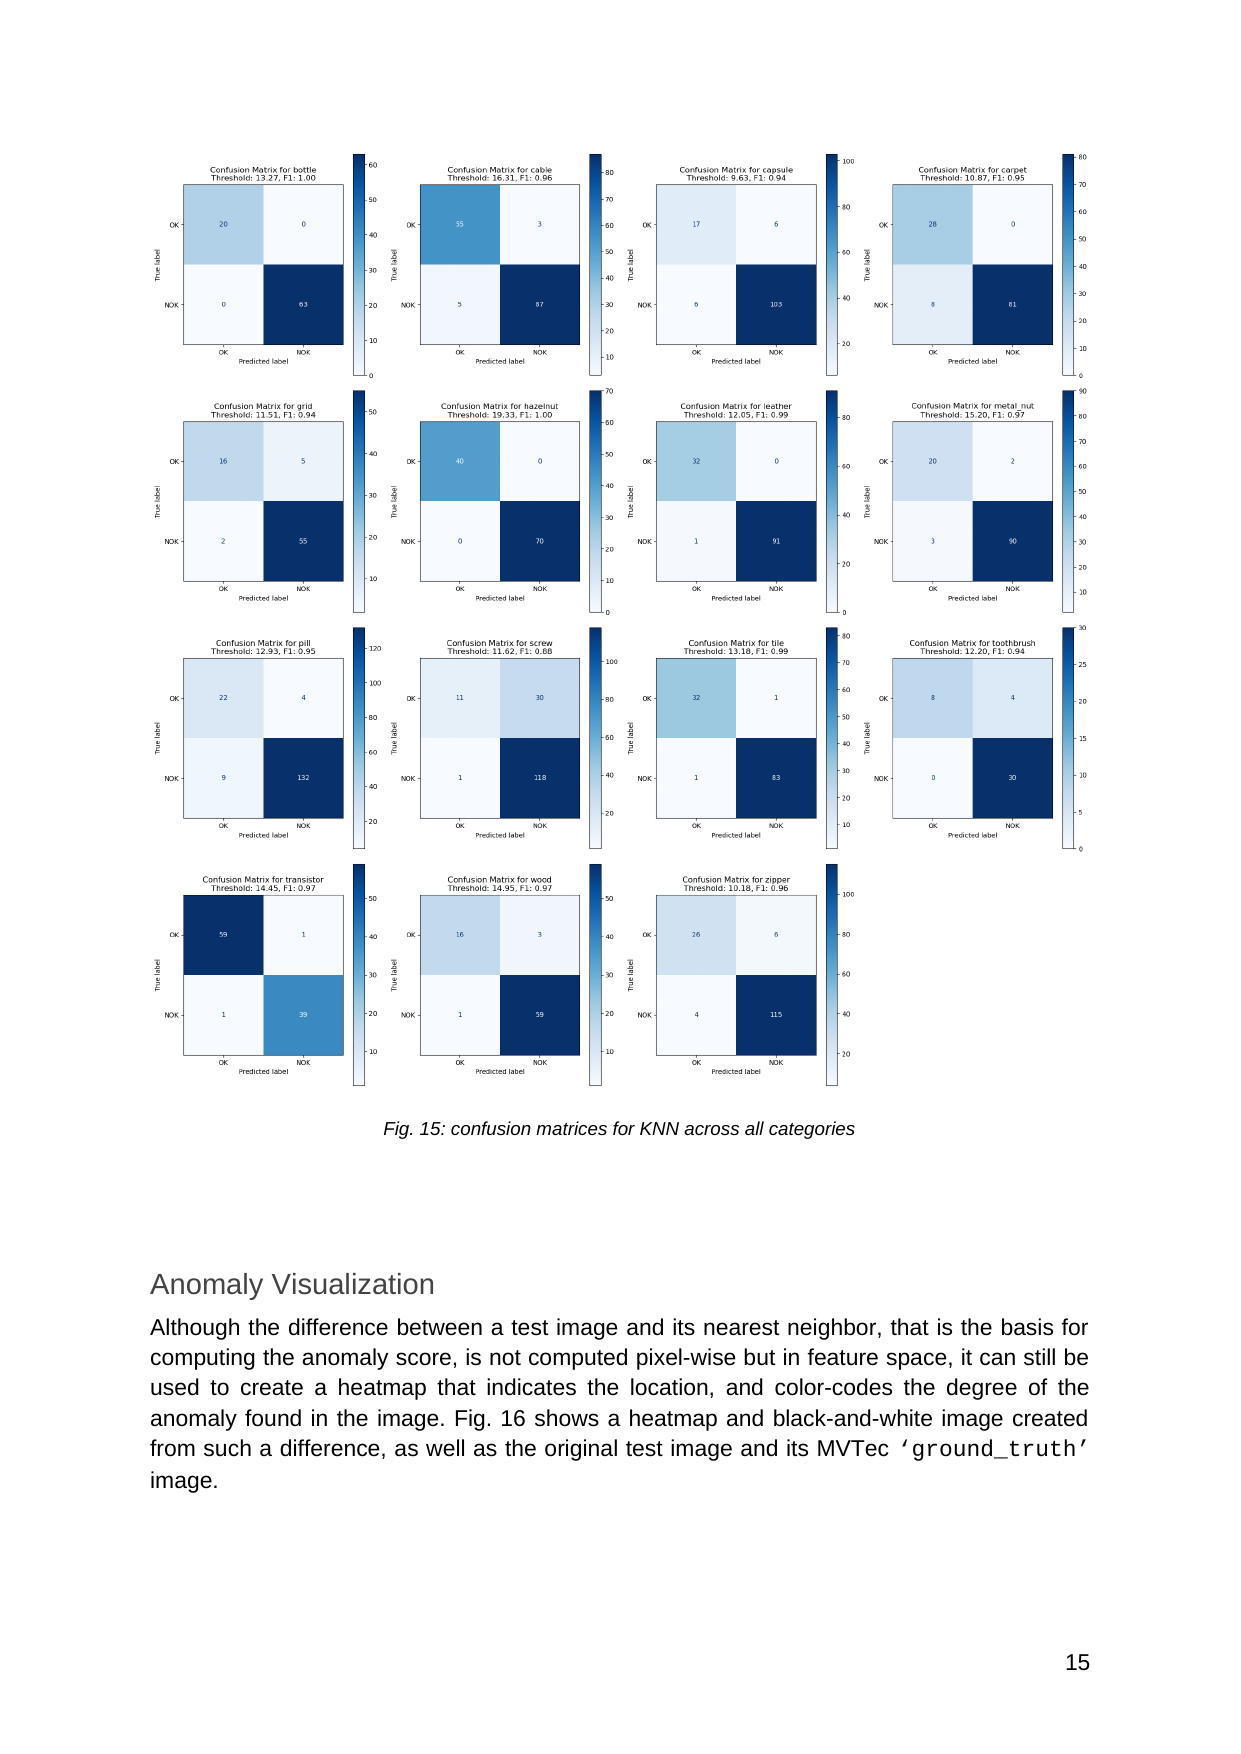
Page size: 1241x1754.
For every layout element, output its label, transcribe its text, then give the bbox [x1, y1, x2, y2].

subtitle Anomaly Visualization [150, 1267, 1090, 1301]
text Fig. 15: confusion matrices for KNN across all categories [150, 1118, 1090, 1140]
text Although the difference between a test image and its nearest neighbor, that is the basis for computing the anomaly score, is not computed pixel-wise but in feature space, it can still be used to create a heatmap that indicates the location, and color-codes the degree of the anomaly found in the image. Fig. 16 shows a heatmap and black-and-white image created from such a difference, as well as the original test image and its MVTec ‘ground_truth’ image. [150, 1314, 1090, 1493]
picture [150, 150, 1091, 1090]
